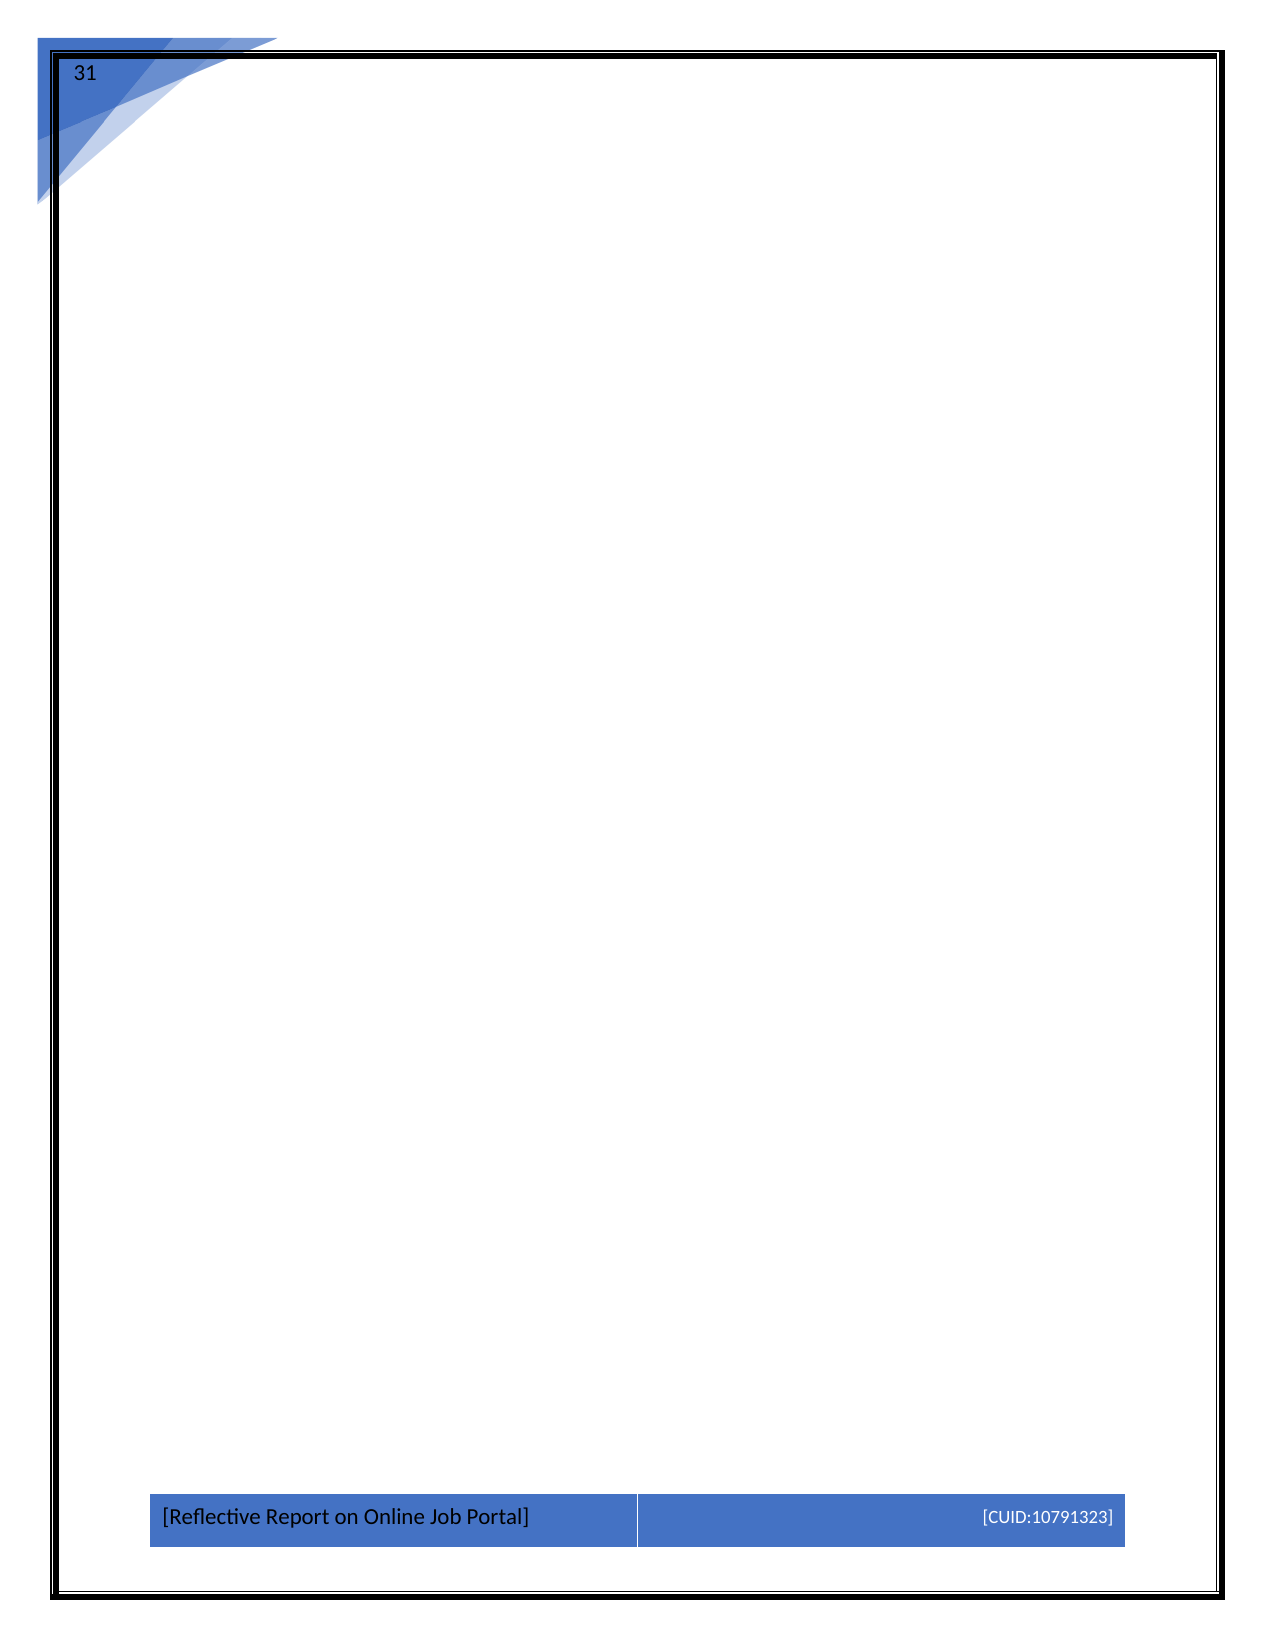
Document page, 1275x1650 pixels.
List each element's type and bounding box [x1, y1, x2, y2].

picture [37, 37, 279, 206]
picture [52, 52, 279, 206]
picture [59, 59, 279, 206]
